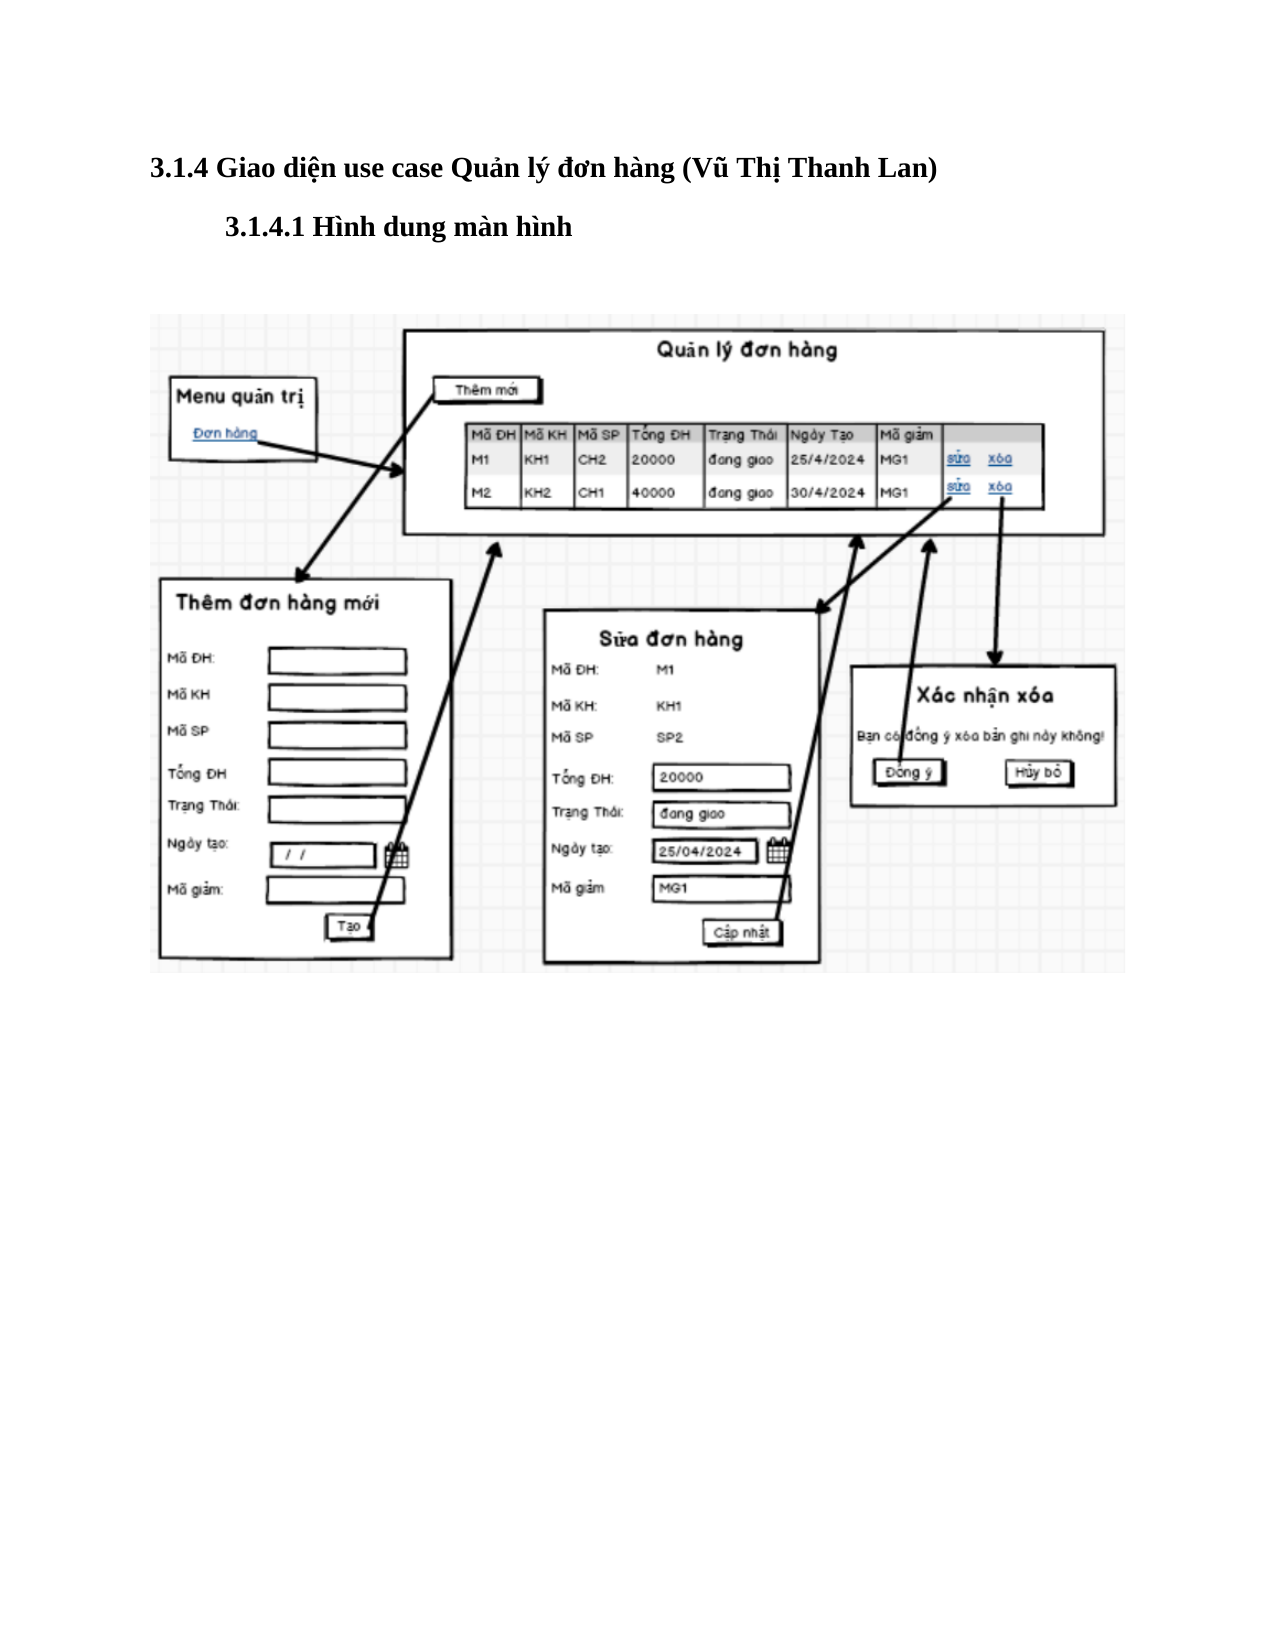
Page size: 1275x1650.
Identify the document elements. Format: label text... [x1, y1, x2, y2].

subtitle 3.1.4 Giao diện use case Quản lý đơn hàng (Vũ Thị Thanh Lan) [150, 150, 1125, 183]
picture [150, 314, 1125, 973]
subtitle 3.1.4.1 Hình dung màn hình [150, 209, 1125, 242]
